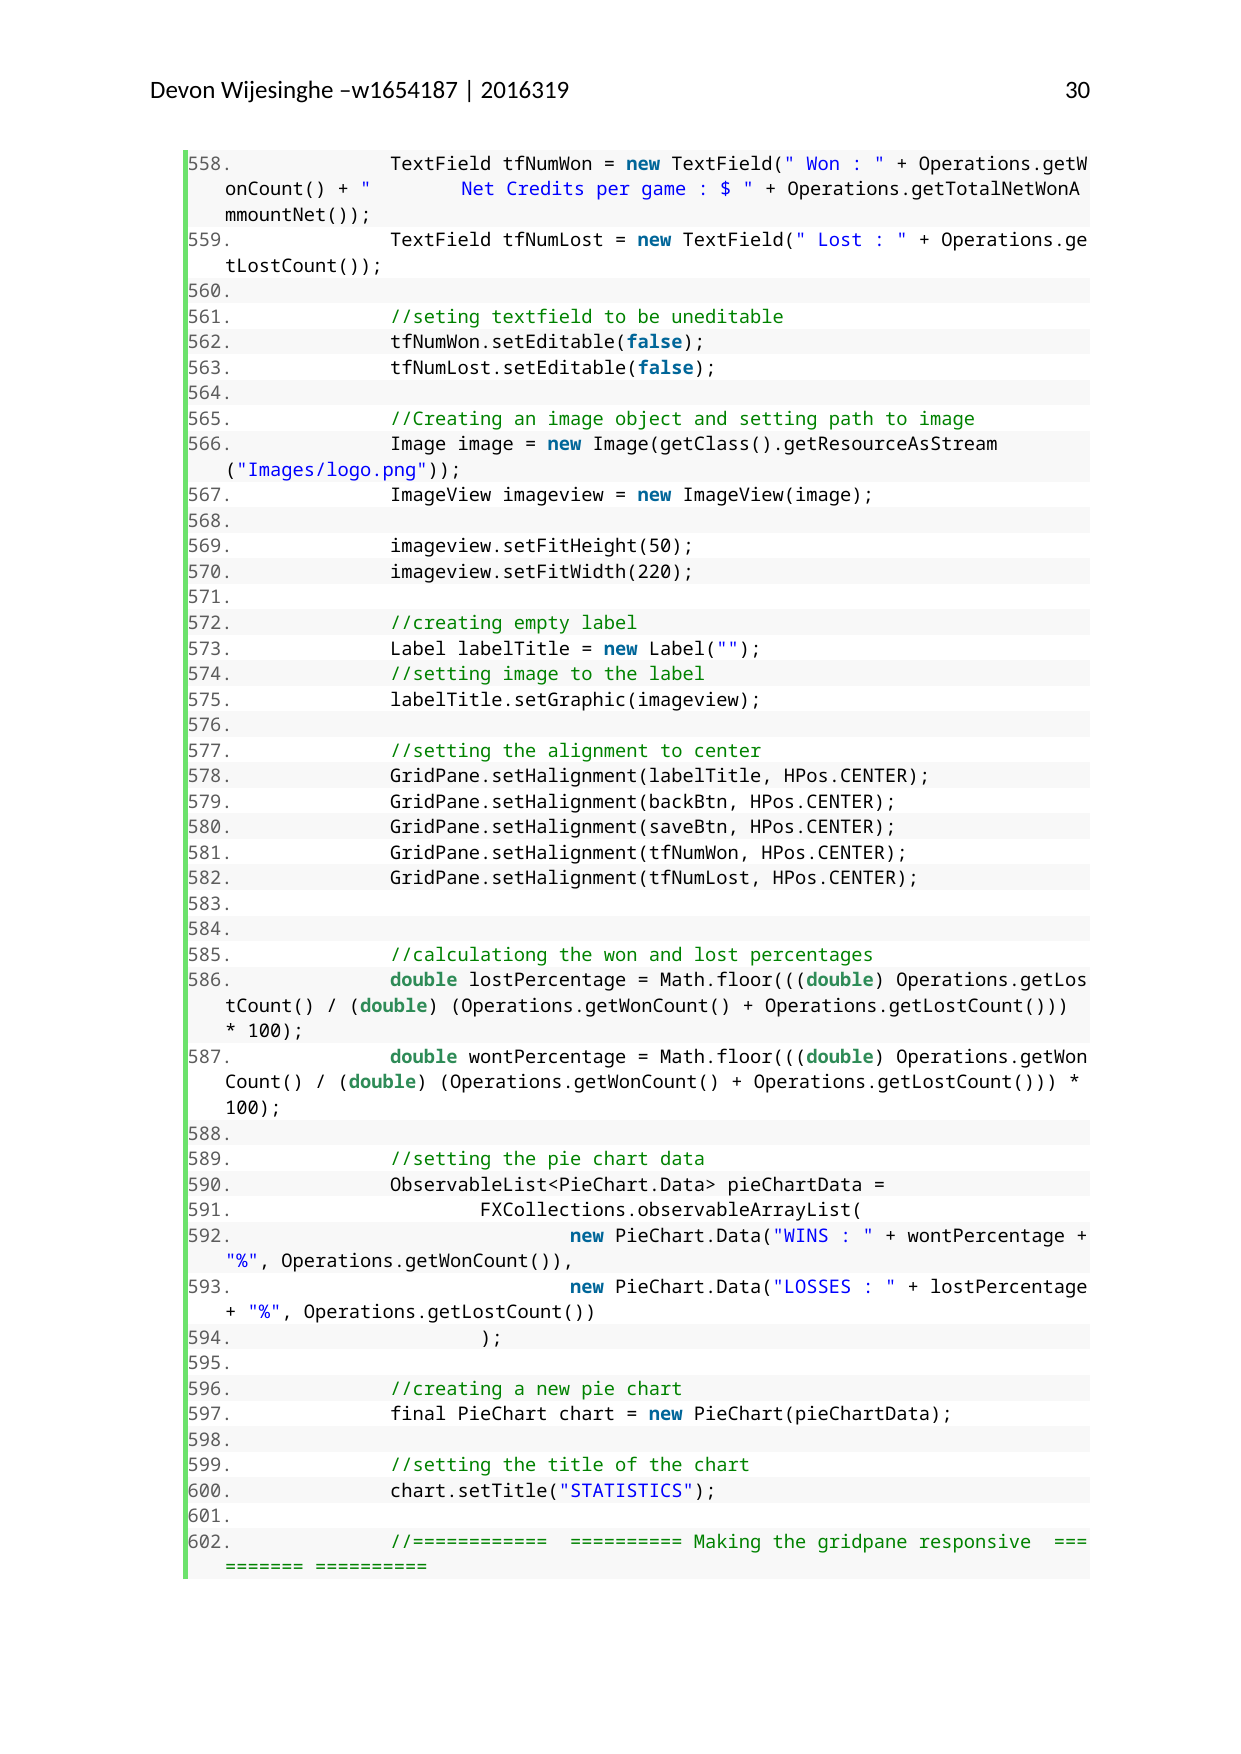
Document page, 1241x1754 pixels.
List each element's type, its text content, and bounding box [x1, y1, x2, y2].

list ); [188, 1324, 1090, 1349]
list new PieChart.Data("WINS : " + wontPercentage + "%", Operations.getWonCount()), [188, 1222, 1090, 1273]
list GridPane.setHalignment(saveBtn, HPos.CENTER); [188, 813, 1090, 839]
list //creating a new pie chart [188, 1375, 1090, 1401]
list //creating empty label [188, 609, 1090, 635]
list imageview.setFitWidth(220); [188, 558, 1090, 584]
list FXCollections.observableArrayList( [188, 1196, 1090, 1222]
list labelTitle.setGraphic(imageview); [188, 686, 1090, 711]
list ObservableList<PieChart.Data> pieChartData = [188, 1171, 1090, 1196]
list GridPane.setHalignment(tfNumLost, HPos.CENTER); [188, 864, 1090, 890]
list GridPane.setHalignment(labelTitle, HPos.CENTER); [188, 762, 1090, 788]
list TextField tfNumWon = new TextField(" Won : " + Operations.getWonCount() + " Net Credits per game : $ " + Operations.getTotalNetWonAmmountNet()); [188, 150, 1090, 227]
list double lostPercentage = Math.floor(((double) Operations.getLostCount() / (double) (Operations.getWonCount() + Operations.getLostCount())) * 100); [188, 967, 1090, 1043]
list tfNumWon.setEditable(false); [188, 329, 1090, 354]
list Image image = new Image(getClass().getResourceAsStream("Images/logo.png")); [188, 431, 1090, 482]
list //Creating an image object and setting path to image [188, 405, 1090, 431]
list GridPane.setHalignment(backBtn, HPos.CENTER); [188, 788, 1090, 813]
list ImageView imageview = new ImageView(image); [188, 482, 1090, 507]
list //calculationg the won and lost percentages [188, 941, 1090, 967]
list //setting image to the label [188, 660, 1090, 686]
list chart.setTitle("STATISTICS"); [188, 1477, 1090, 1503]
list //setting the pie chart data [188, 1145, 1090, 1171]
list TextField tfNumLost = new TextField(" Lost : " + Operations.getLostCount()); [188, 227, 1090, 278]
list tfNumLost.setEditable(false); [188, 354, 1090, 380]
list //setting the title of the chart [188, 1452, 1090, 1477]
list final PieChart chart = new PieChart(pieChartData); [188, 1401, 1090, 1426]
list double wontPercentage = Math.floor(((double) Operations.getWonCount() / (double) (Operations.getWonCount() + Operations.getLostCount())) * 100); [188, 1043, 1090, 1120]
list //setting the alignment to center [188, 737, 1090, 762]
list GridPane.setHalignment(tfNumWon, HPos.CENTER); [188, 839, 1090, 864]
list imageview.setFitHeight(50); [188, 533, 1090, 558]
list //seting textfield to be uneditable [188, 303, 1090, 329]
list //============ ========== Making the gridpane responsive ========== ========== [188, 1528, 1090, 1579]
list new PieChart.Data("LOSSES : " + lostPercentage + "%", Operations.getLostCount()) [188, 1273, 1090, 1324]
list Label labelTitle = new Label(""); [188, 635, 1090, 660]
